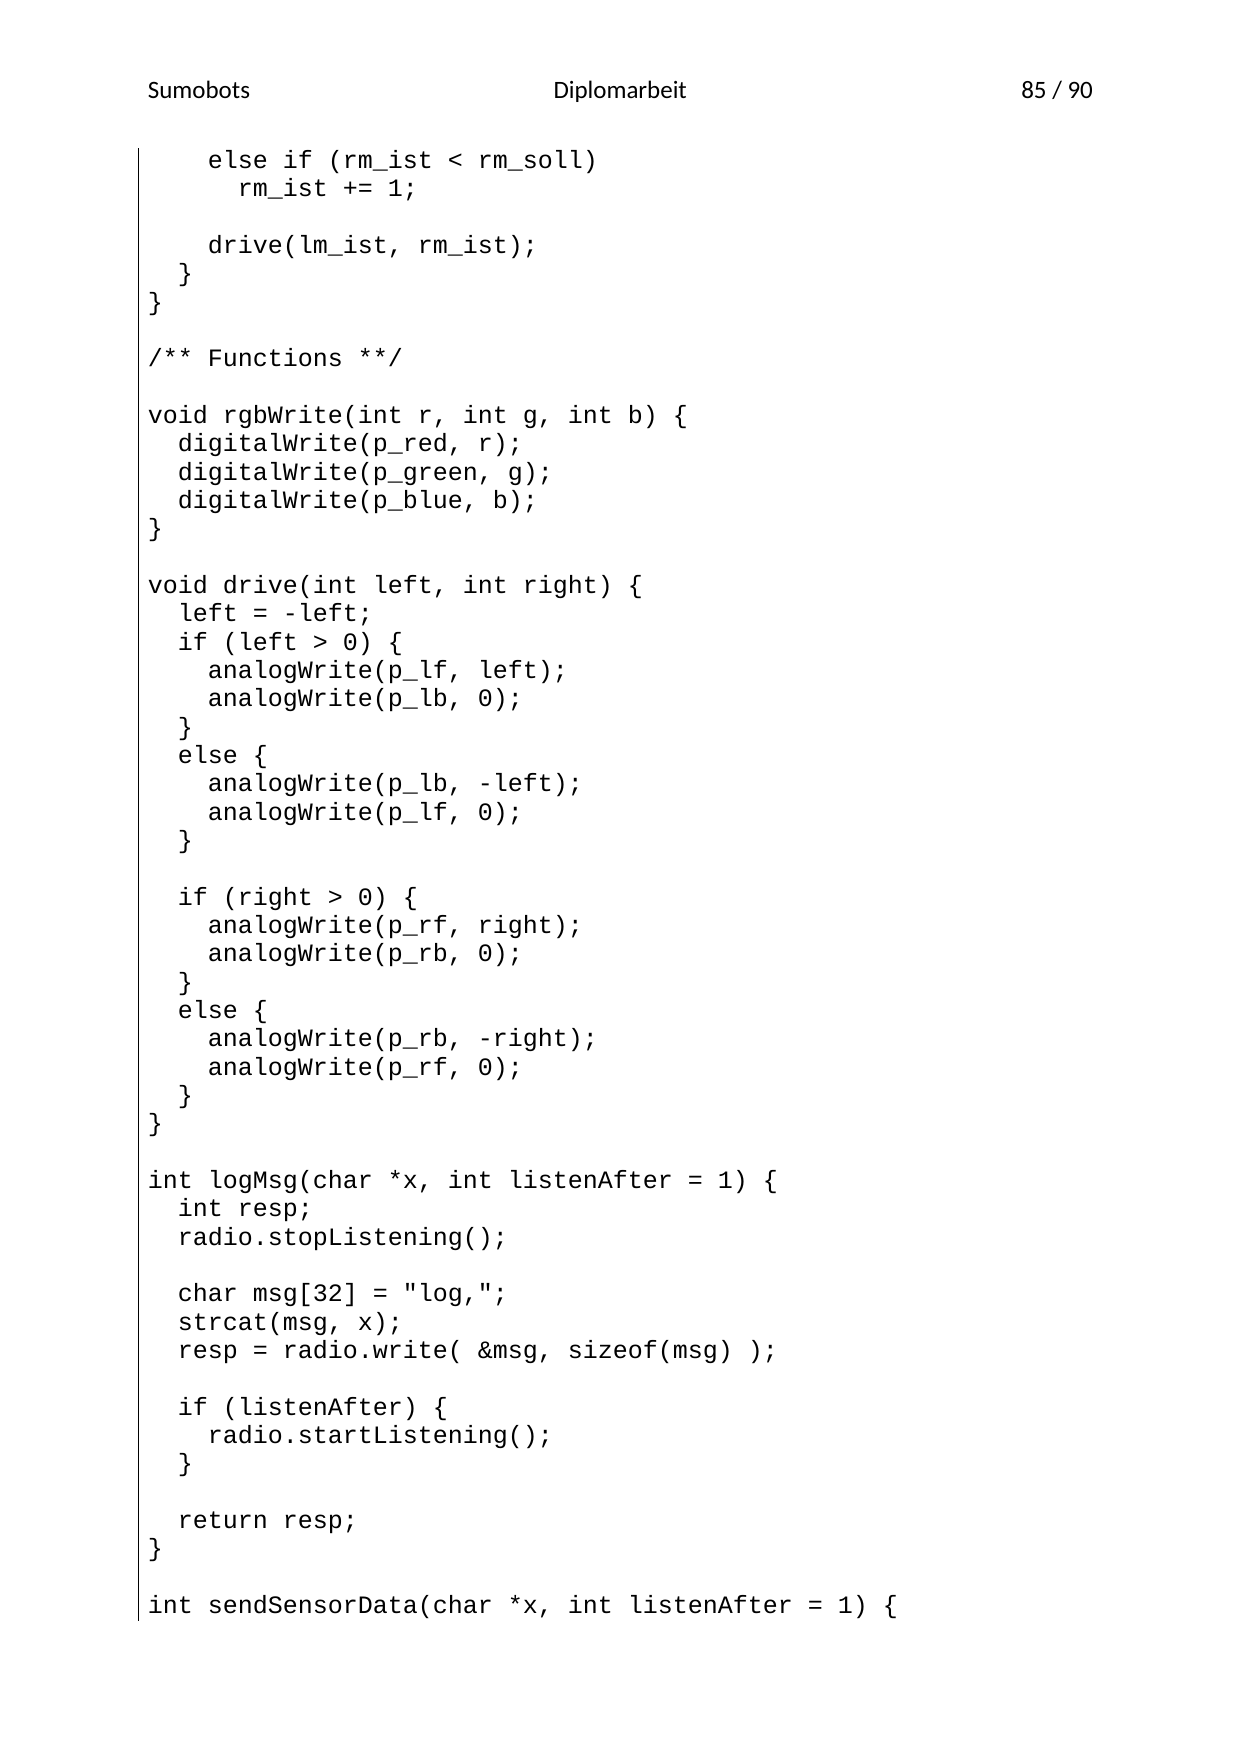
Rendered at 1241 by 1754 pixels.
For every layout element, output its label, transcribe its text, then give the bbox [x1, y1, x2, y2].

text void rgbWrite(int r, int g, int b) { [148, 403, 1093, 431]
text strcat(msg, x); [148, 1309, 1093, 1338]
text } [148, 714, 1093, 743]
text radio.startListening(); [148, 1423, 1093, 1451]
text } [148, 516, 1093, 544]
text } [148, 1111, 1093, 1139]
text analogWrite(p_rf, 0); [148, 1054, 1093, 1083]
text if (listenAfter) { [148, 1394, 1093, 1423]
text else { [148, 998, 1093, 1026]
text if (left > 0) { [148, 629, 1093, 658]
text if (right > 0) { [148, 884, 1093, 913]
text } [148, 1451, 1093, 1479]
text analogWrite(p_lf, left); [148, 658, 1093, 686]
text } [148, 828, 1093, 856]
text } [148, 261, 1093, 289]
text } [148, 1536, 1093, 1564]
text analogWrite(p_lf, 0); [148, 799, 1093, 828]
text analogWrite(p_rb, 0); [148, 941, 1093, 969]
text return resp; [148, 1508, 1093, 1536]
text radio.stopListening(); [148, 1224, 1093, 1253]
text char msg[32] = "log,"; [148, 1281, 1093, 1309]
text left = -left; [148, 601, 1093, 629]
text analogWrite(p_rb, -right); [148, 1026, 1093, 1054]
text digitalWrite(p_red, r); [148, 431, 1093, 459]
text analogWrite(p_lb, 0); [148, 686, 1093, 714]
text digitalWrite(p_blue, b); [148, 488, 1093, 516]
text /** Functions **/ [148, 346, 1093, 374]
text void drive(int left, int right) { [148, 573, 1093, 601]
text } [148, 1083, 1093, 1111]
text int resp; [148, 1196, 1093, 1224]
text int logMsg(char *x, int listenAfter = 1) { [148, 1168, 1093, 1196]
text } [148, 289, 1093, 318]
text digitalWrite(p_green, g); [148, 459, 1093, 488]
text int sendSensorData(char *x, int listenAfter = 1) { [148, 1593, 1093, 1621]
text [148, 1338, 1093, 1366]
text else { [148, 743, 1093, 771]
text drive(lm_ist, rm_ist); [148, 233, 1093, 261]
text } [148, 969, 1093, 998]
text analogWrite(p_lb, -left); [148, 771, 1093, 799]
text analogWrite(p_rf, right); [148, 913, 1093, 941]
text rm_ist += 1; [148, 176, 1093, 204]
text else if (rm_ist < rm_soll) [148, 148, 1093, 176]
